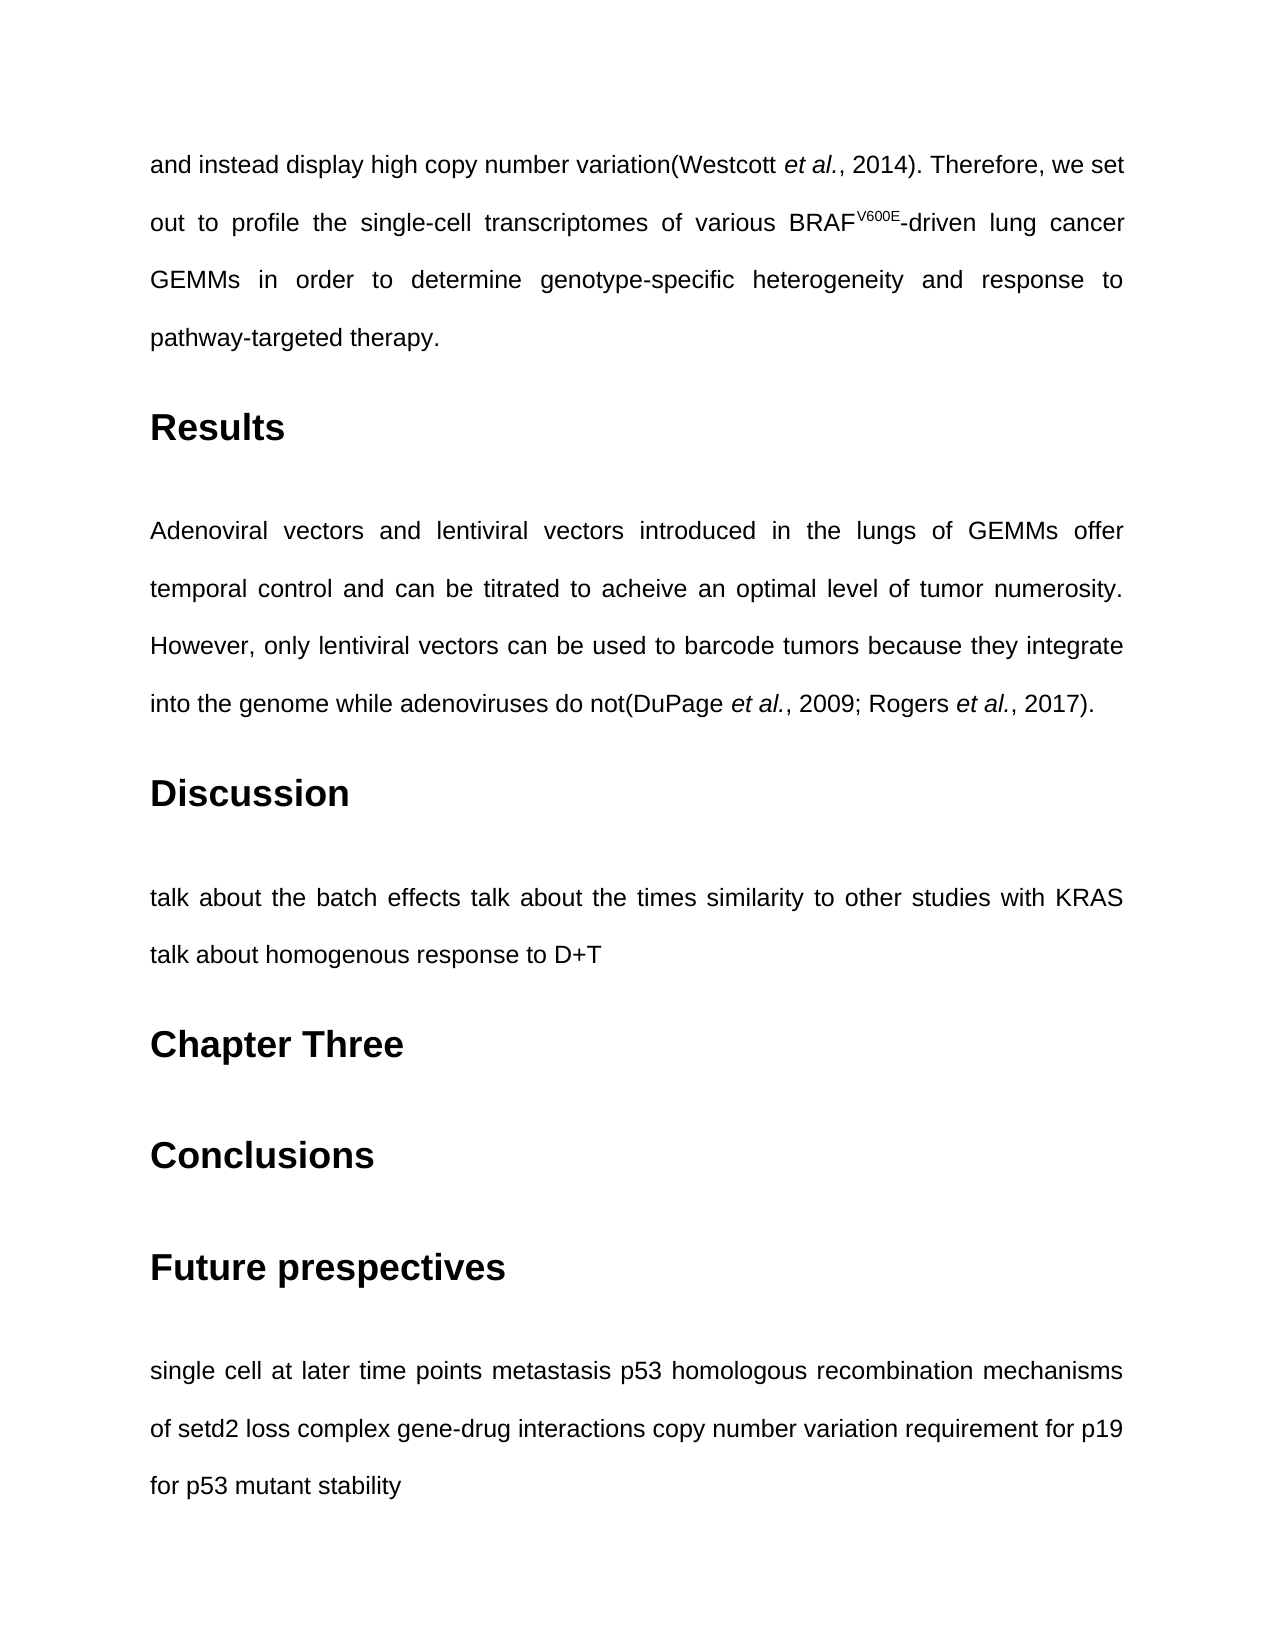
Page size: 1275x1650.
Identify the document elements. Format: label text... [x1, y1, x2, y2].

subtitle Discussion [150, 771, 1125, 814]
subtitle Future prespectives [150, 1245, 1125, 1288]
subtitle Results [150, 405, 1125, 448]
subtitle Conclusions [150, 1134, 1125, 1177]
subtitle Chapter Three [150, 1022, 1125, 1066]
text Adenoviral vectors and lentiviral vectors introduced in the lungs of GEMMs offer temporal control and can be titrated to acheive an optimal level of tumor numerosity. However, only lentiviral vectors can be used to barcode tumors because they integrate into the genome while adenoviruses do not(DuPage et al., 2009; Rogers et al., 2017). [150, 516, 1125, 717]
text talk about the batch effects talk about the times similarity to other studies with KRAS talk about homogenous response to D+T [150, 882, 1125, 969]
text single cell at later time points metastasis p53 homologous recombination mechanisms of setd2 loss complex gene-drug interactions copy number variation requirement for p19 for p53 mutant stability [150, 1356, 1125, 1500]
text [150, 150, 1125, 351]
